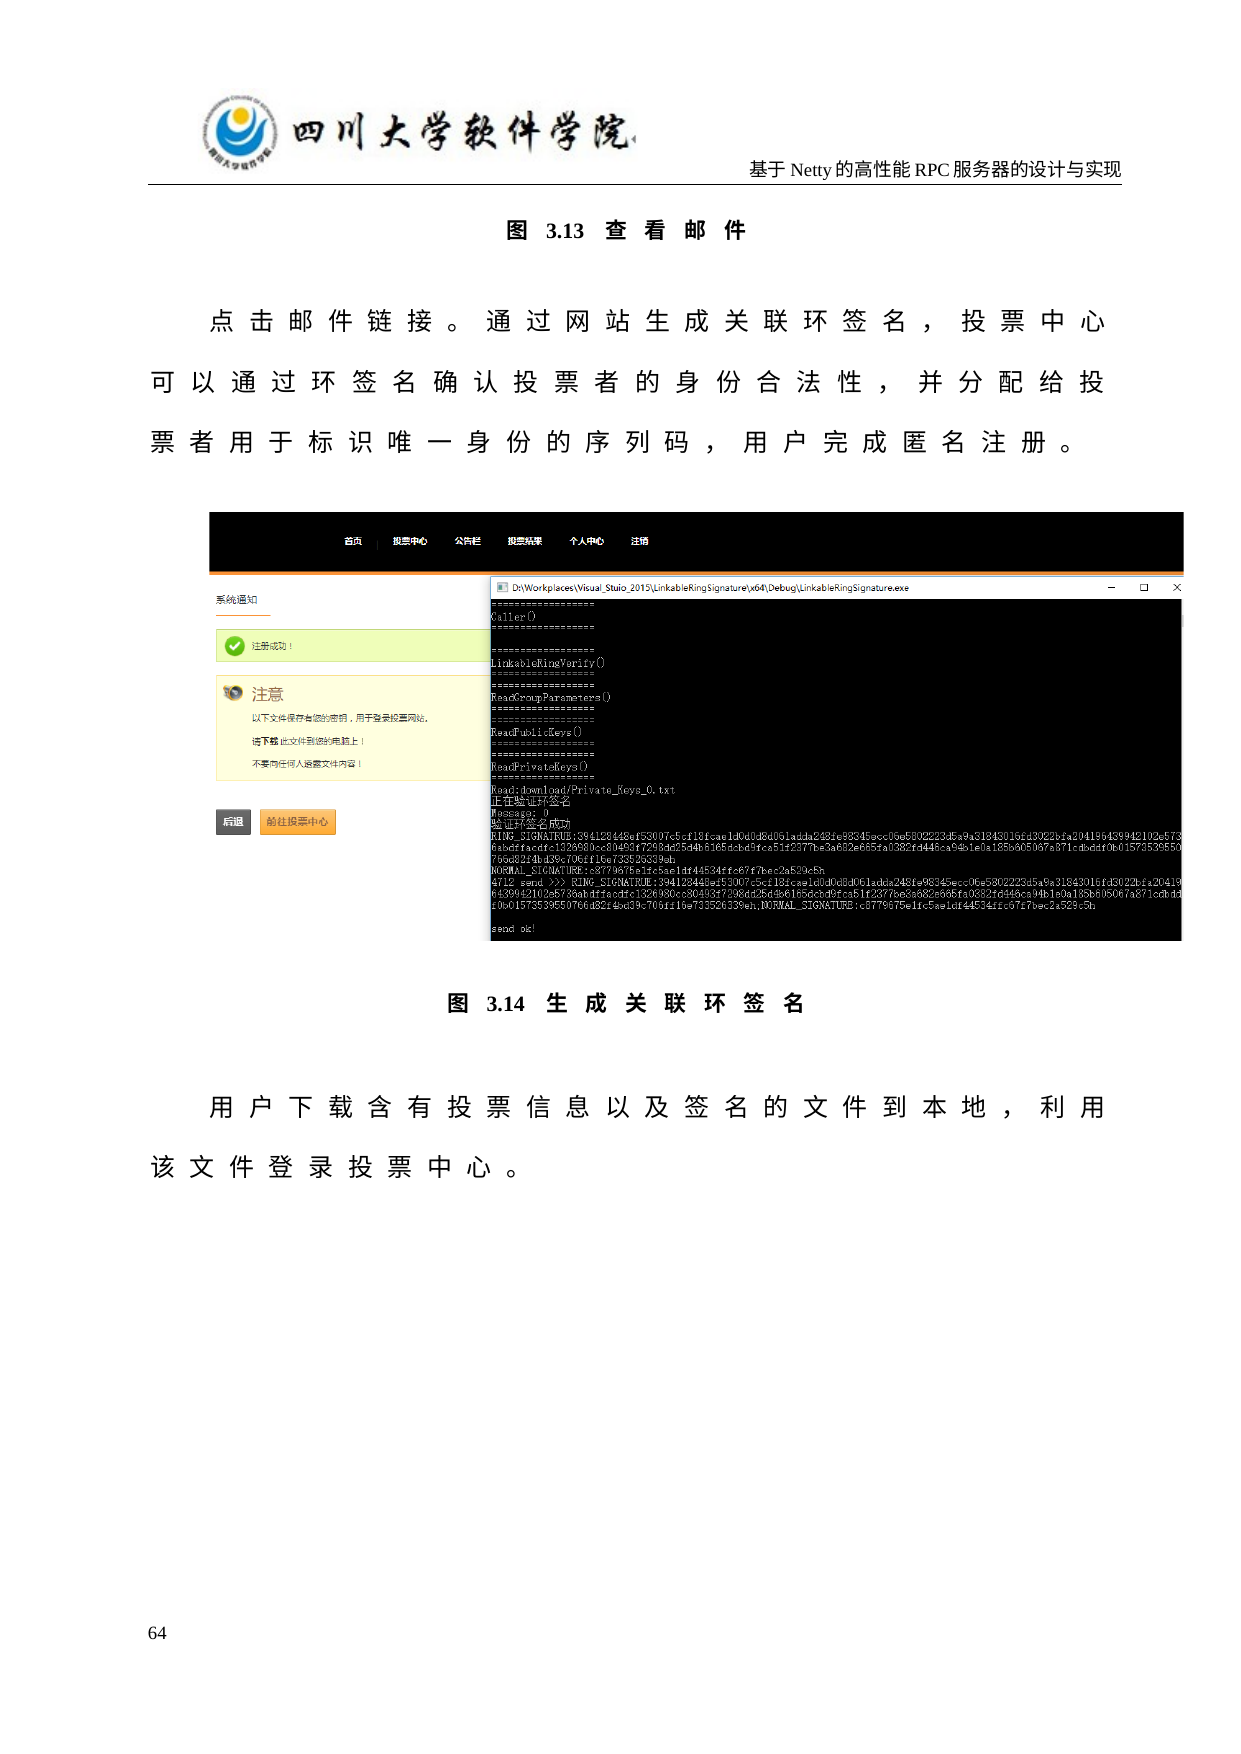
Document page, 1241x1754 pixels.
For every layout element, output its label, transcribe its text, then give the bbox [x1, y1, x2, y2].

text 用户下载含有投票信息以及签名的文件到本地，利用该文件登录投票中心。 [150, 1075, 1120, 1196]
text 点击邮件链接。通过网站生成关联环签名，投票中心可以通过环签名确认投票者的身份合法性，并分配给投票者用于标识唯一身份的序列码，用户完成匿名注册。 [150, 289, 1120, 471]
text 图3.14 生成关联环签名 [150, 971, 1120, 1032]
picture [209, 512, 1184, 941]
text 图3.13 查看邮件 [150, 198, 1120, 259]
picture [197, 88, 639, 177]
